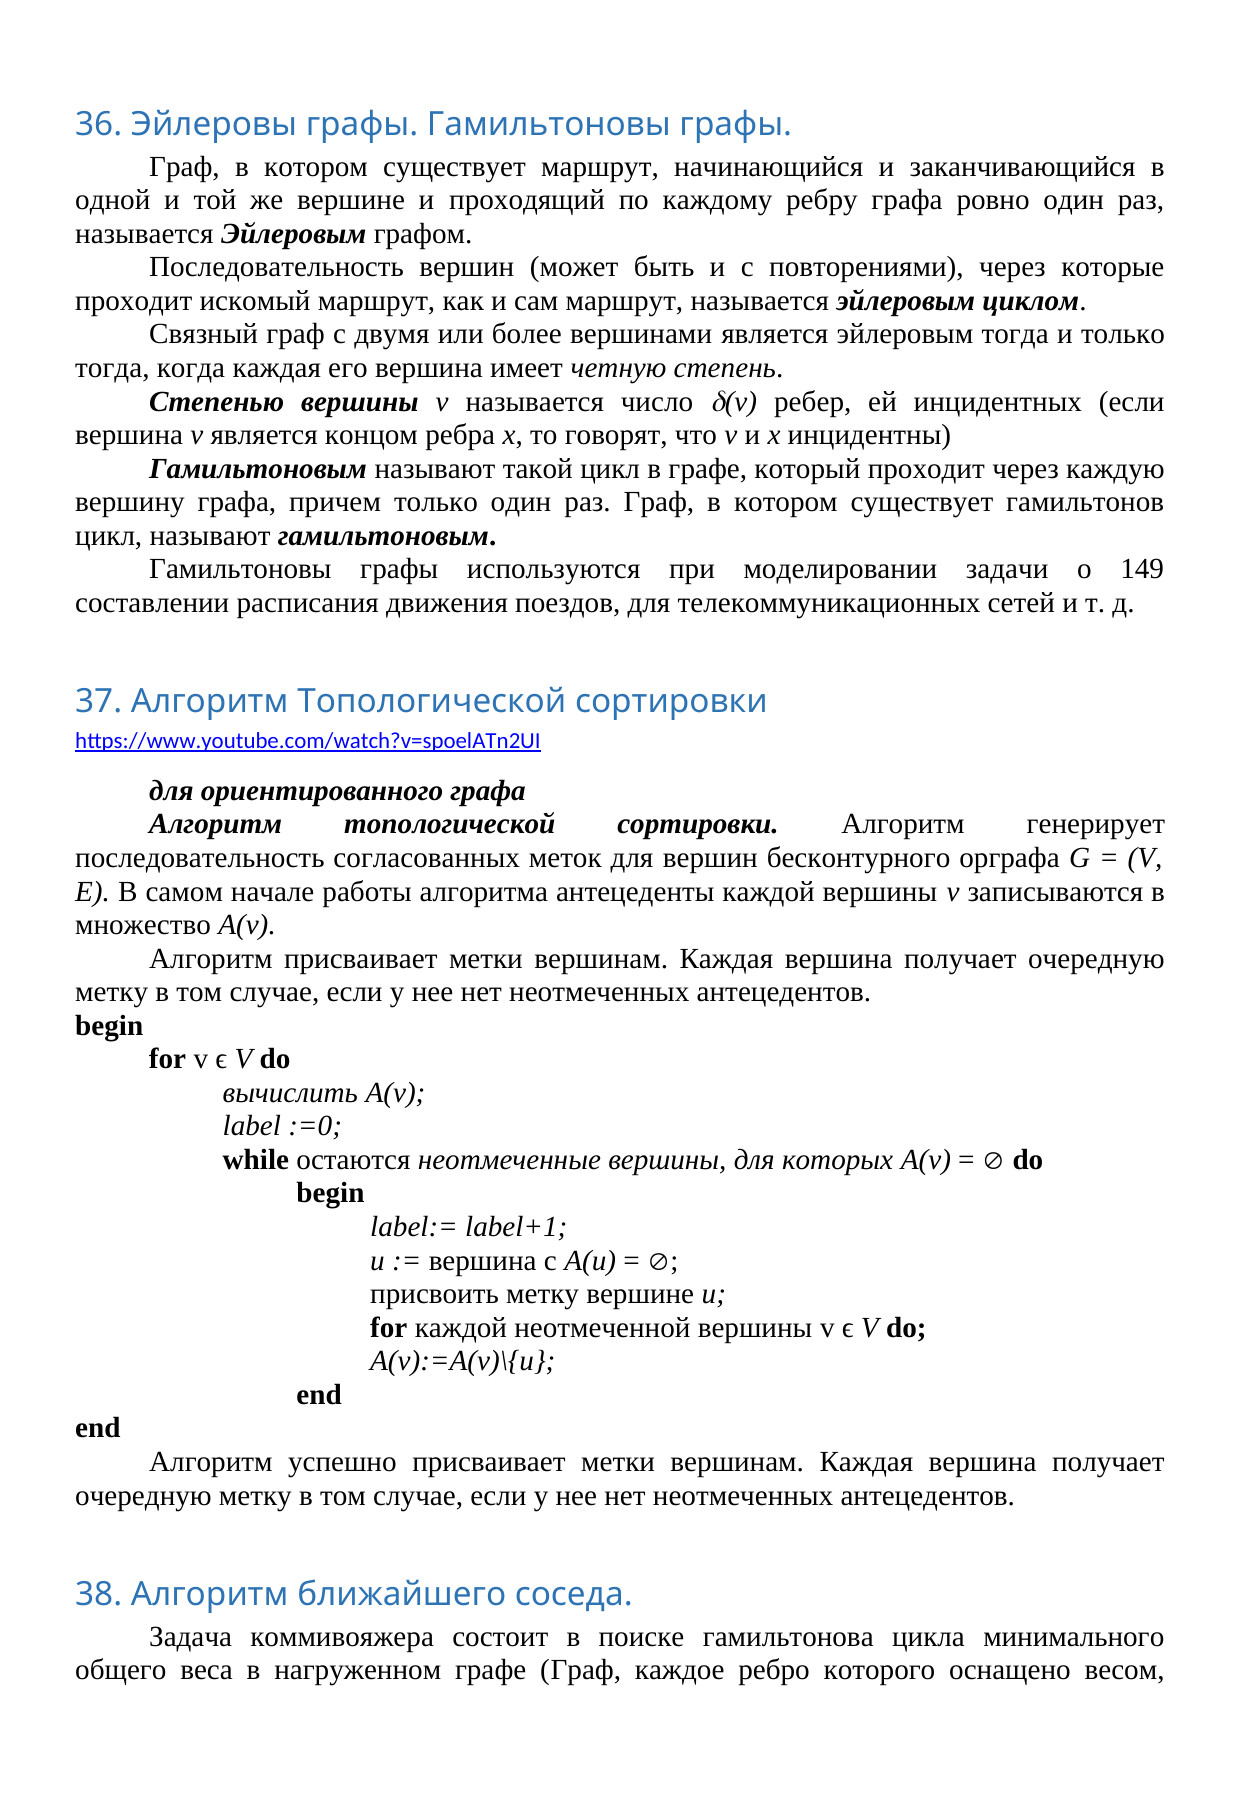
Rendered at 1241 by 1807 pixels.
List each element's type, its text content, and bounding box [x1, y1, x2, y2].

text Гамильтоновым называют такой цикл в графе, который проходит через каждую вершину графа, причем только один раз. Граф, в котором существует гамильтонов цикл, называют гамильтоновым. [75, 451, 1165, 552]
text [75, 1619, 1165, 1686]
text label :=0; [149, 1108, 1165, 1142]
text for v ϵ V do [75, 1041, 1165, 1075]
text while ocтaютcя неотмеченные вершины, для которых A(v) = do [149, 1142, 1165, 1176]
subtitle 36. Эйлеровы графы. Гамильтоновы графы. [75, 100, 1165, 145]
text A(v):=A(v)\{u}; [296, 1343, 1165, 1377]
text присвоить метку вершине и; [296, 1276, 1165, 1310]
text Связный граф с двумя или более вершинами является эйлеровым тогда и только тогда, когда каждая его вершина имеет четную степень. [75, 317, 1165, 384]
text begin [222, 1176, 1165, 1209]
text и := вершина с А(и) = ; [296, 1243, 1165, 1276]
subtitle 38. Алгоритм ближайшего соседа. [75, 1570, 1165, 1615]
text label:= label+1; [296, 1209, 1165, 1243]
text Гамильтоновы графы используются при моделировании задачи о 149 составлении расписания движения поездов, для телекоммуникационных сетей и т. д. [75, 552, 1165, 619]
text Граф, в котором существует маршрут, начинающийся и заканчивающийся в одной и той же вершине и проходящий по каждому ребру графа ровно один раз, называется Эйлеровым графом. [75, 149, 1165, 249]
text Алгоритм топологической сортировки. Алгоритм генерирует последовательность согласованных меток для вершин бесконтурного орграфа G = (V, Е). В самом начале работы алгоритма антецеденты каждой вершины v записываются в множество A(v). [75, 807, 1165, 941]
subtitle 37. Алгоритм Топологической сортировки [75, 677, 1165, 723]
text end [222, 1377, 1165, 1411]
text Алгоритм присваивает метки вершинам. Каждая вершина получает очередную метку в том случае, если у нее нет неотмеченных антецедентов. [75, 941, 1165, 1008]
text end [75, 1411, 1165, 1444]
text для ориентированного графа [75, 773, 1165, 807]
text Алгоритм успешно присваивает метки вершинам. Каждая вершина получает очередную метку в том случае, если у нее нет неотмеченных антецедентов. [75, 1444, 1165, 1511]
text Степенью вершины v называется число (v) ребер, ей инцидентных (если вершина v является концом ребра x, то говорят, что v и x инцидентны) [75, 384, 1165, 451]
text Последовательность вершин (может быть и с повторениями), через которые проходит искомый маршрут, как и сам маршрут, называется эйлеровым циклом. [75, 249, 1165, 317]
text for каждой неотмеченной вершины v ϵ V do; [296, 1310, 1165, 1343]
text https://www.youtube.com/watch?v=spoelATn2UI [75, 726, 1165, 754]
text begin [75, 1008, 1165, 1041]
text вычислить A(v); [149, 1075, 1165, 1108]
